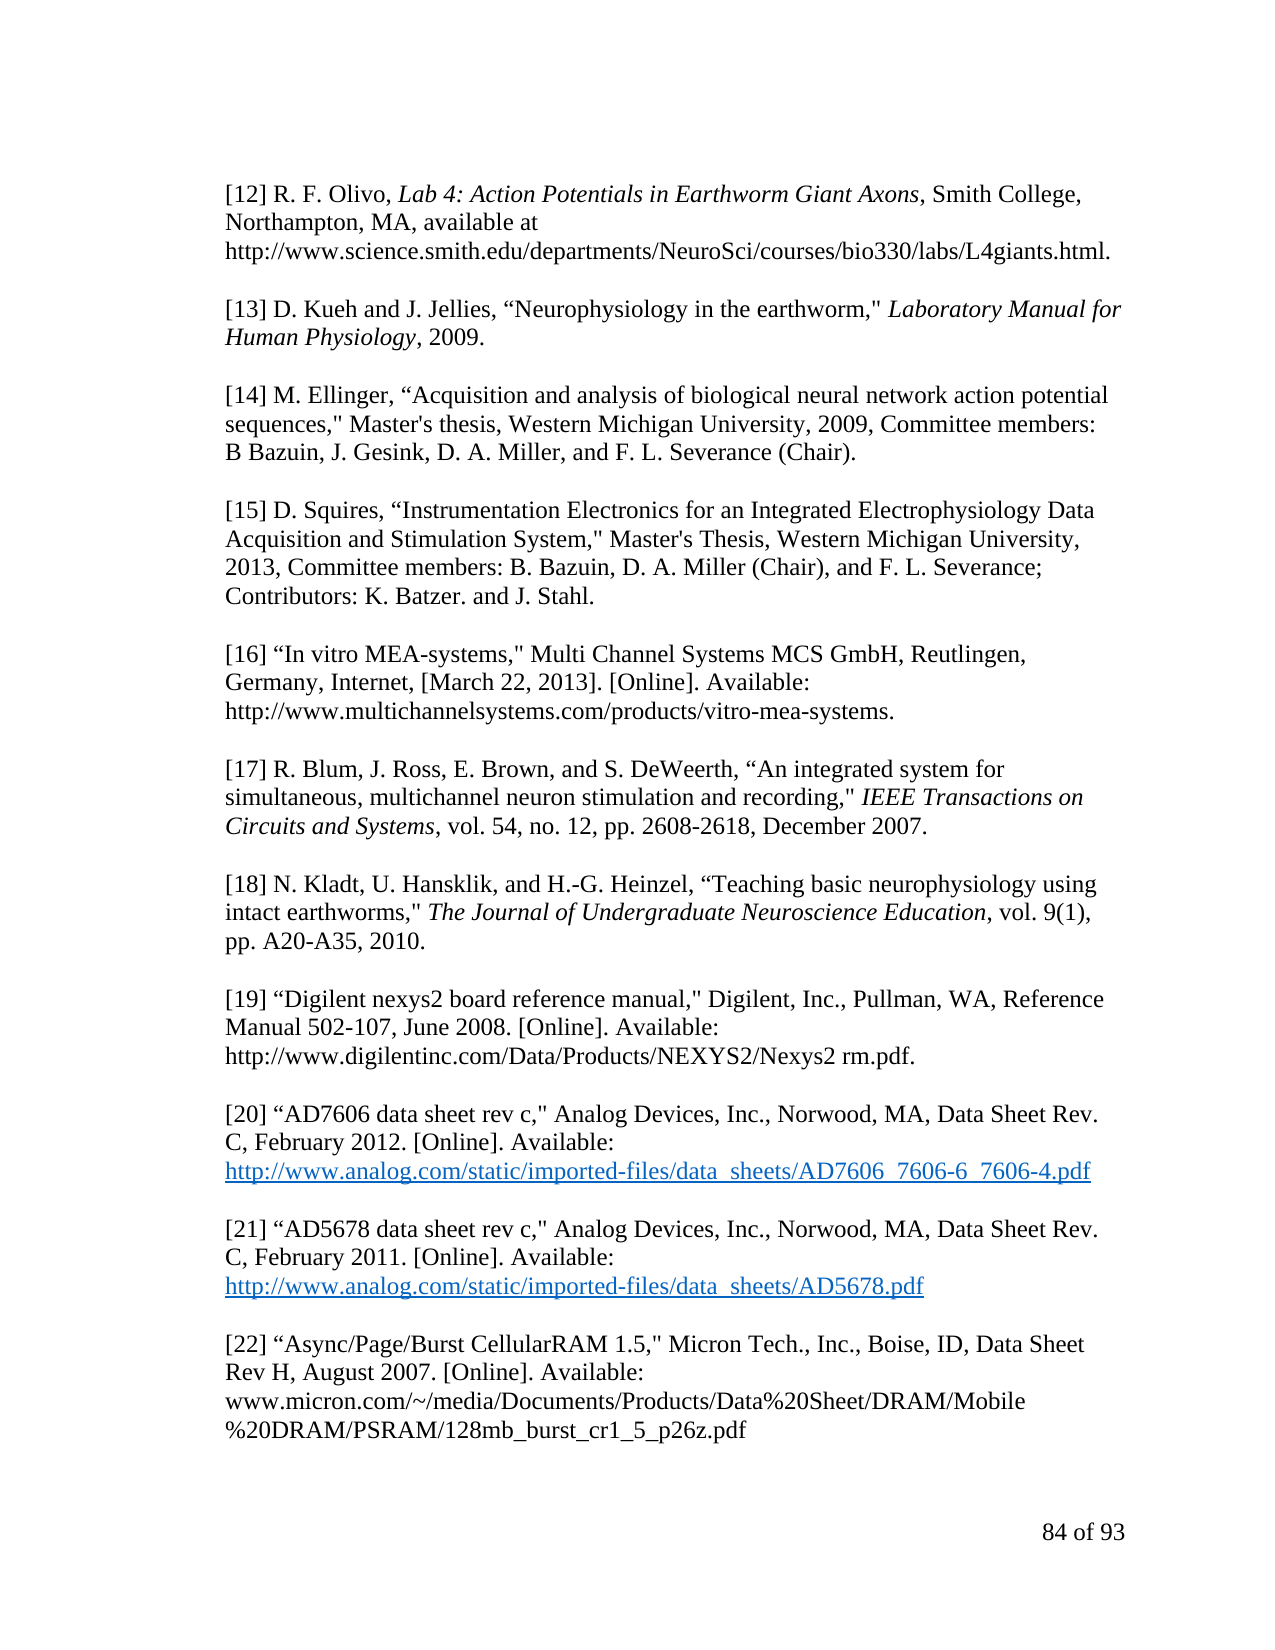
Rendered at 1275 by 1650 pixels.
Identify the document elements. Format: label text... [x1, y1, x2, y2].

text [21] “AD5678 data sheet rev c," Analog Devices, Inc., Norwood, MA, Data Sheet Rev. C, February 2011. [Online]. Available: http://www.analog.com/static/imported-files/data_sheets/AD5678.pdf [225, 1214, 1125, 1300]
text [16] “In vitro MEA-systems," Multi Channel Systems MCS GmbH, Reutlingen, Germany, Internet, [March 22, 2013]. [Online]. Available: http://www.multichannelsystems.com/products/vitro-mea-systems. [225, 639, 1125, 725]
text [13] D. Kueh and J. Jellies, “Neurophysiology in the earthworm," Laboratory Manual for [225, 294, 1125, 322]
text [12] R. F. Olivo, Lab 4: Action Potentials in Earthworm Giant Axons, Smith College, Northampton, MA, available at http://www.science.smith.edu/departments/NeuroSci/courses/bio330/labs/L4giants.html. [225, 179, 1125, 265]
text sequences," Master's thesis, Western Michigan University, 2009, Committee members: [225, 409, 1125, 437]
text [22] “Async/Page/Burst CellularRAM 1.5," Micron Tech., Inc., Boise, ID, Data Sheet Rev H, August 2007. [Online]. Available: www.micron.com/~/media/Documents/Products/Data%20Sheet/DRAM/Mobile%20DRAM/PSRAM/128mb_burst_cr1_5_p26z.pdf [225, 1329, 1125, 1444]
text [20] “AD7606 data sheet rev c," Analog Devices, Inc., Norwood, MA, Data Sheet Rev. C, February 2012. [Online]. Available: http://www.analog.com/static/imported-files/data_sheets/AD7606_7606-6_7606-4.pdf [225, 1099, 1125, 1185]
text [14] M. Ellinger, “Acquisition and analysis of biological neural network action potential [225, 380, 1125, 409]
text B Bazuin, J. Gesink, D. A. Miller, and F. L. Severance (Chair). [225, 437, 1125, 466]
text [17] R. Blum, J. Ross, E. Brown, and S. DeWeerth, “An integrated system for simultaneous, multichannel neuron stimulation and recording," IEEE Transactions on Circuits and Systems, vol. 54, no. 12, pp. 2608-2618, December 2007. [225, 754, 1125, 840]
text Human Physiology, 2009. [225, 322, 1125, 351]
text [18] N. Kladt, U. Hansklik, and H.-G. Heinzel, “Teaching basic neurophysiology using intact earthworms," The Journal of Undergraduate Neuroscience Education, vol. 9(1), pp. A20-A35, 2010. [225, 869, 1125, 955]
text [15] D. Squires, “Instrumentation Electronics for an Integrated Electrophysiology Data Acquisition and Stimulation System," Master's Thesis, Western Michigan University, 2013, Committee members: B. Bazuin, D. A. Miller (Chair), and F. L. Severance; Contributors: K. Batzer. and J. Stahl. [225, 495, 1125, 610]
text [19] “Digilent nexys2 board reference manual," Digilent, Inc., Pullman, WA, Reference Manual 502-107, June 2008. [Online]. Available: http://www.digilentinc.com/Data/Products/NEXYS2/Nexys2 rm.pdf. [225, 984, 1125, 1070]
